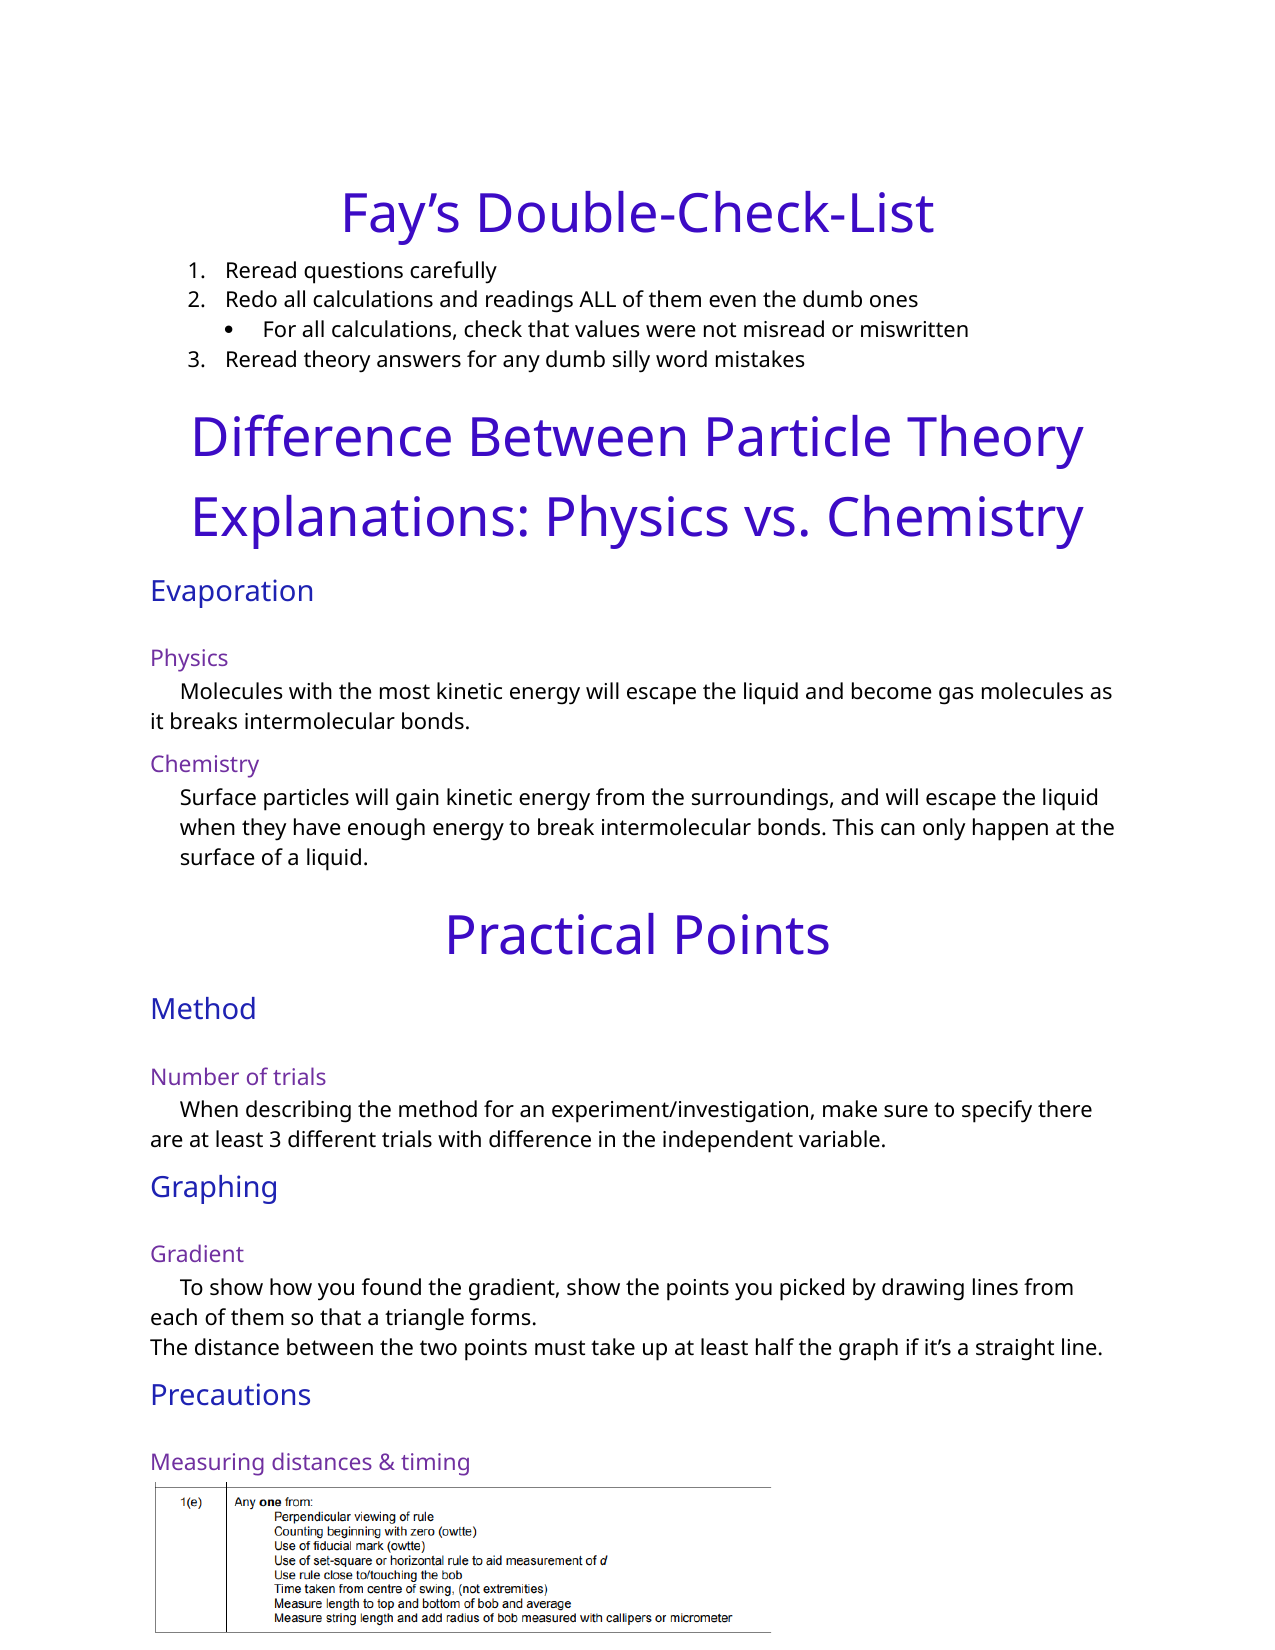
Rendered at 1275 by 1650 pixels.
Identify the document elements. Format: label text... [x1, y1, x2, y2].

list For all calculations, check that values were not misread or miswritten [225, 314, 1125, 344]
text Measuring distances & timing [150, 1446, 1125, 1477]
text The distance between the two points must take up at least half the graph if it’s a straight line. [150, 1332, 1125, 1361]
text To show how you found the gradient, show the points you picked by drawing lines from each of them so that a triangle forms. [150, 1272, 1125, 1332]
subtitle Practical Points [150, 896, 1125, 970]
text When describing the method for an experiment/investigation, make sure to specify there are at least 3 different trials with difference in the independent variable. [150, 1094, 1125, 1154]
text Method [150, 988, 1125, 1028]
picture [150, 1482, 772, 1645]
text Gradient [150, 1238, 1125, 1269]
list Reread questions carefully [187, 254, 1125, 284]
text Physics [150, 642, 1125, 674]
text Graphing [150, 1166, 1125, 1206]
subtitle Difference Between Particle Theory Explanations: Physics vs. Chemistry [150, 399, 1125, 552]
list Reread theory answers for any dumb silly word mistakes [187, 344, 1125, 374]
text Chemistry [150, 748, 1125, 779]
list Redo all calculations and readings ALL of them even the dumb ones [187, 284, 1125, 314]
text Molecules with the most kinetic energy will escape the liquid and become gas molecules as it breaks intermolecular bonds. [150, 676, 1125, 736]
text Number of trials [150, 1060, 1125, 1092]
text Surface particles will gain kinetic energy from the surroundings, and will escape the liquid when they have enough energy to break intermolecular bonds. This can only happen at the surface of a liquid. [179, 782, 1125, 871]
text Precautions [150, 1374, 1125, 1413]
text Evaporation [150, 570, 1125, 610]
subtitle Fay’s Double-Check-List [150, 175, 1125, 249]
